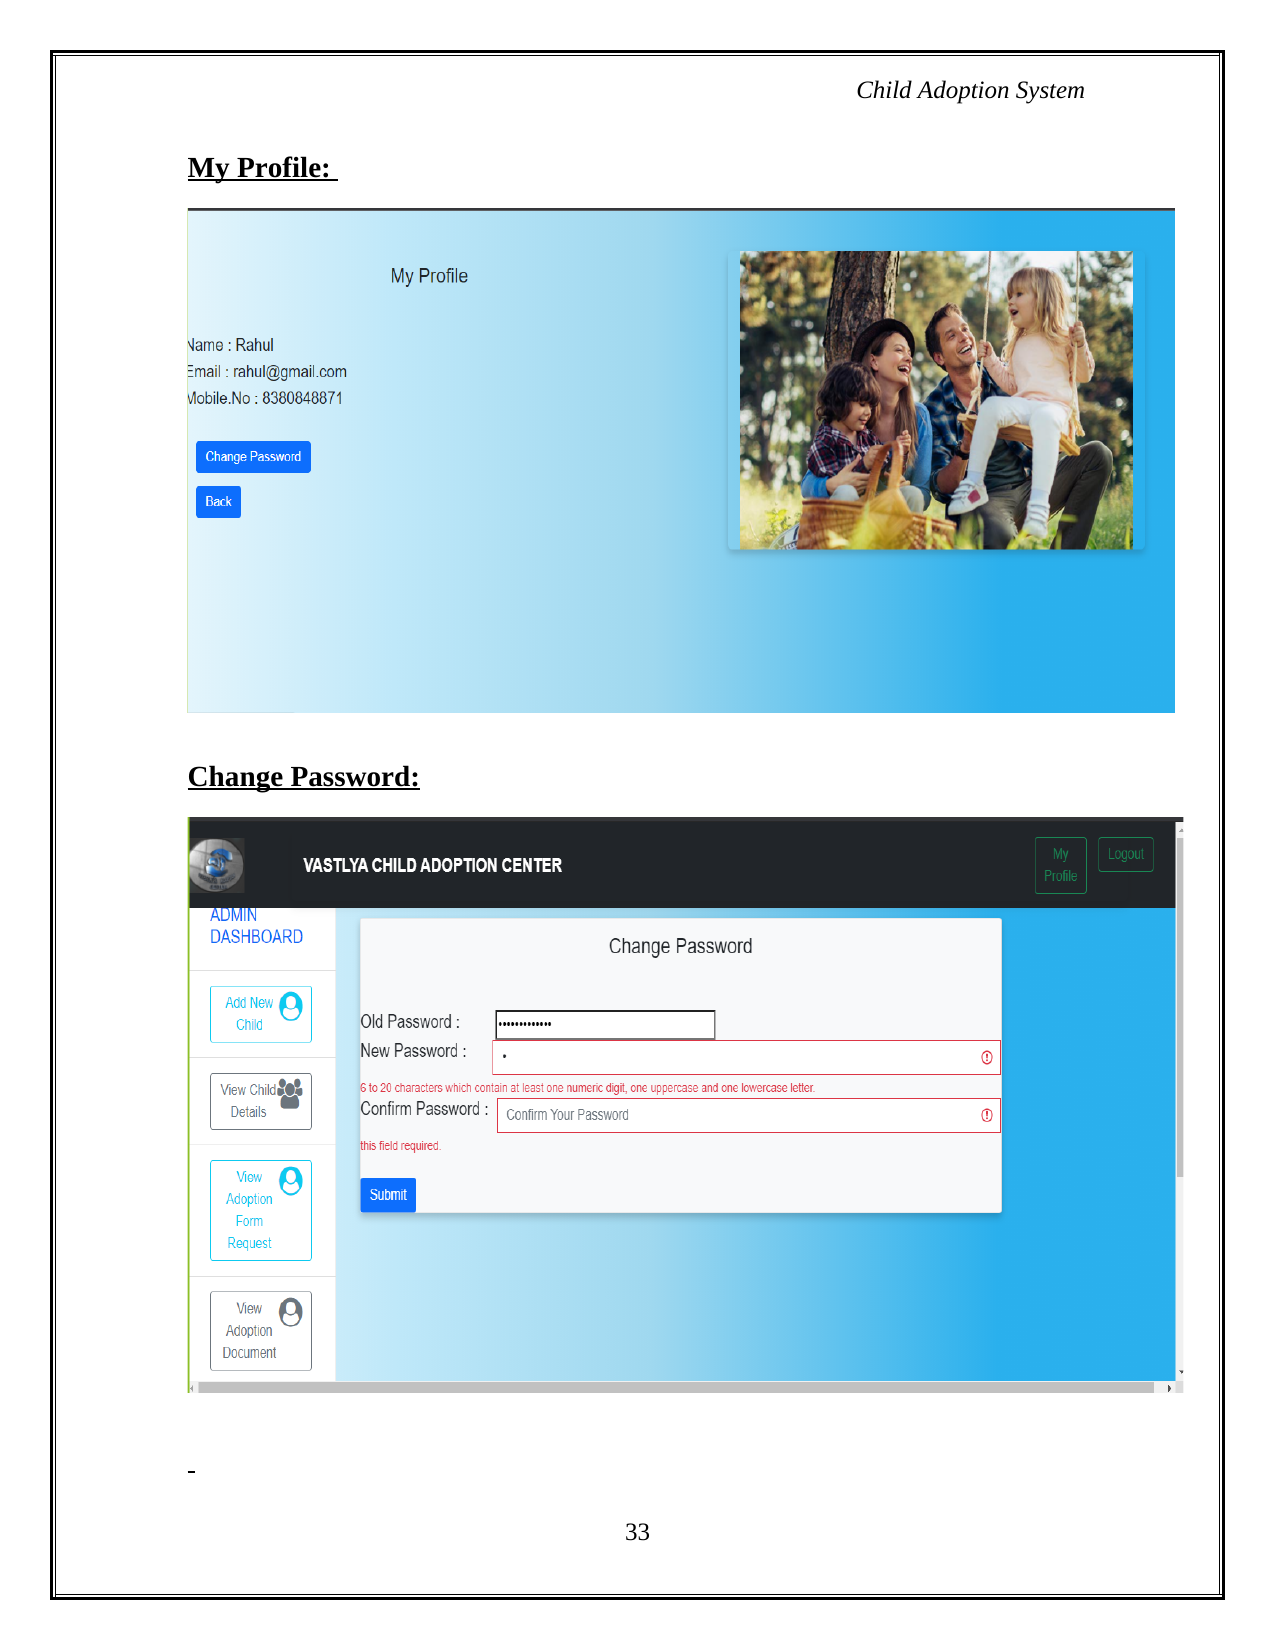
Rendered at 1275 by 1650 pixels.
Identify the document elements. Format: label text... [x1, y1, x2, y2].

picture [187, 817, 1184, 1393]
picture [187, 208, 1175, 713]
title Change Password: [187, 759, 1087, 793]
title My Profile: [187, 150, 1087, 183]
